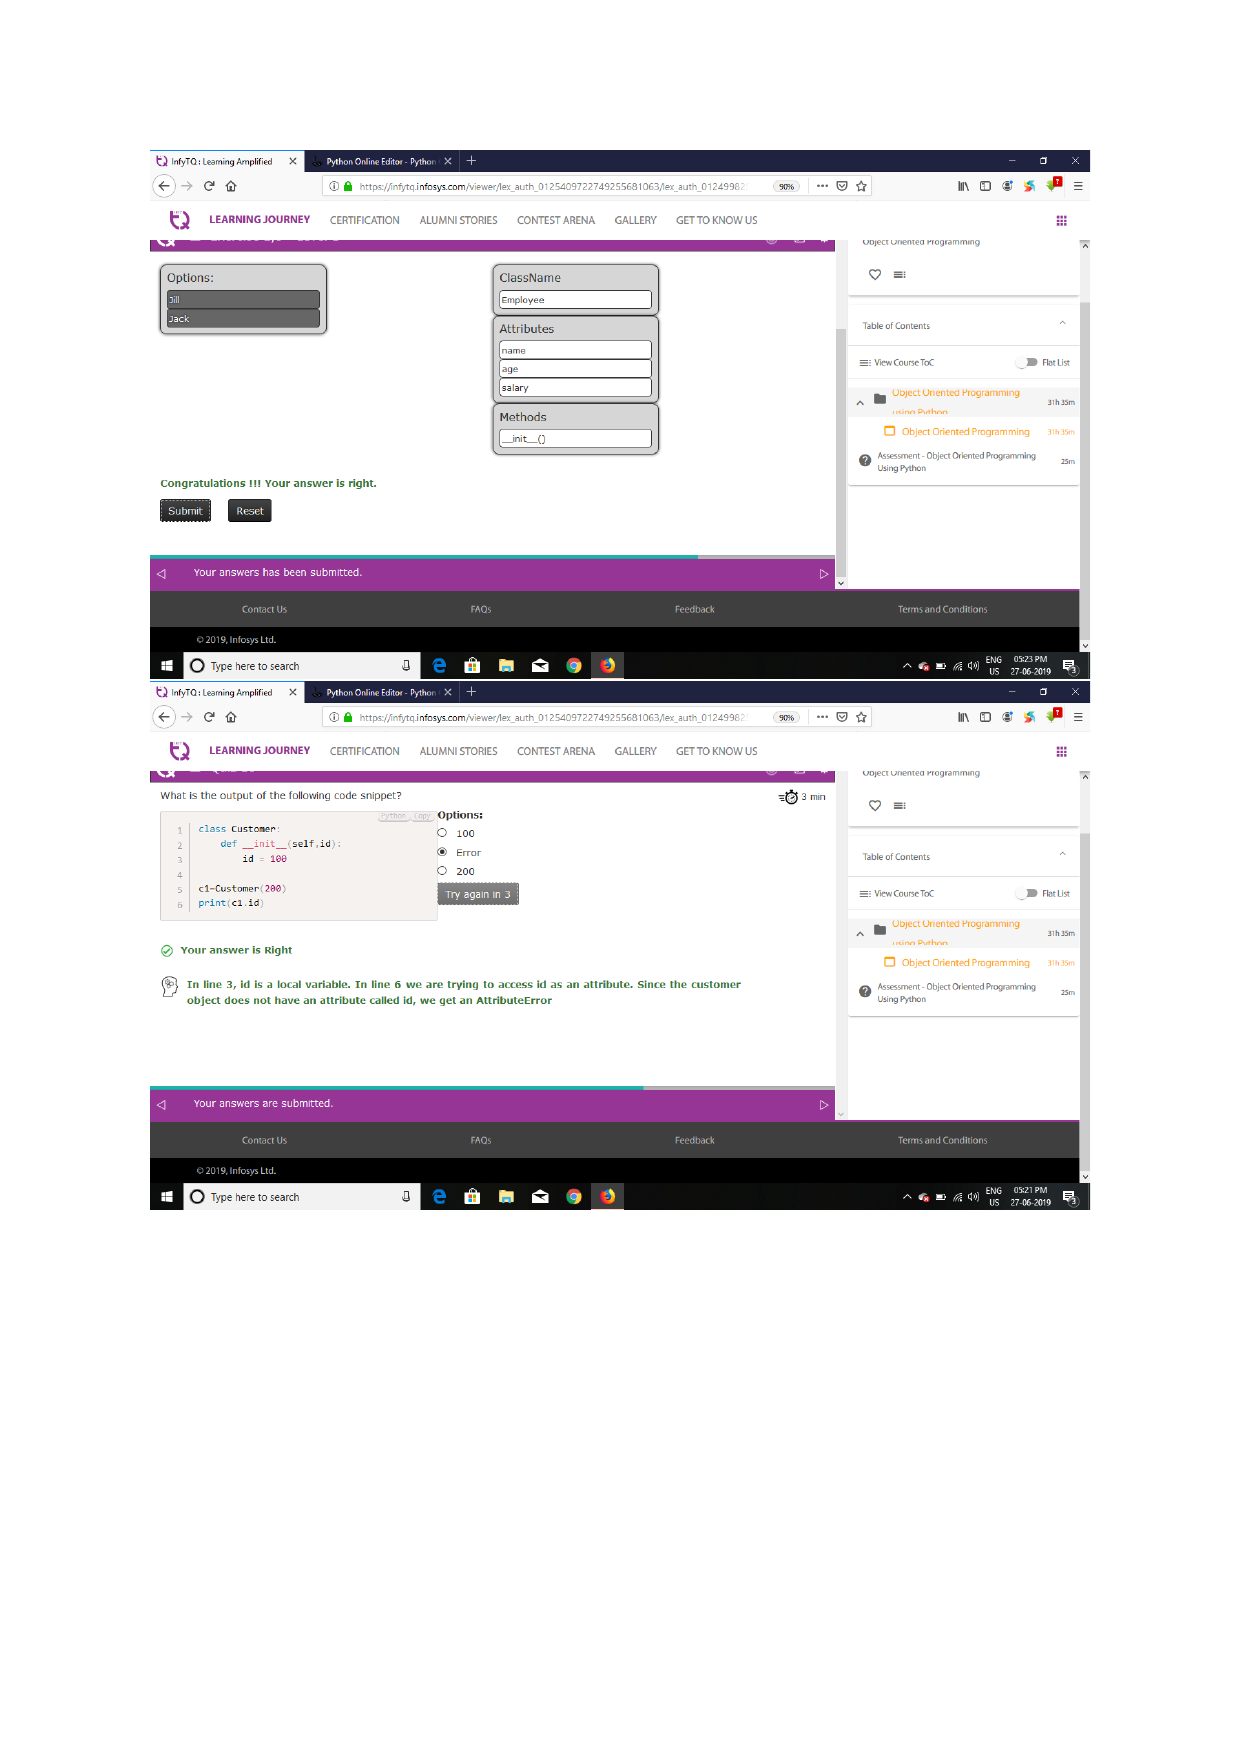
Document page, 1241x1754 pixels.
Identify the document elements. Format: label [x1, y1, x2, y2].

picture [150, 681, 1091, 1210]
picture [150, 150, 1091, 679]
